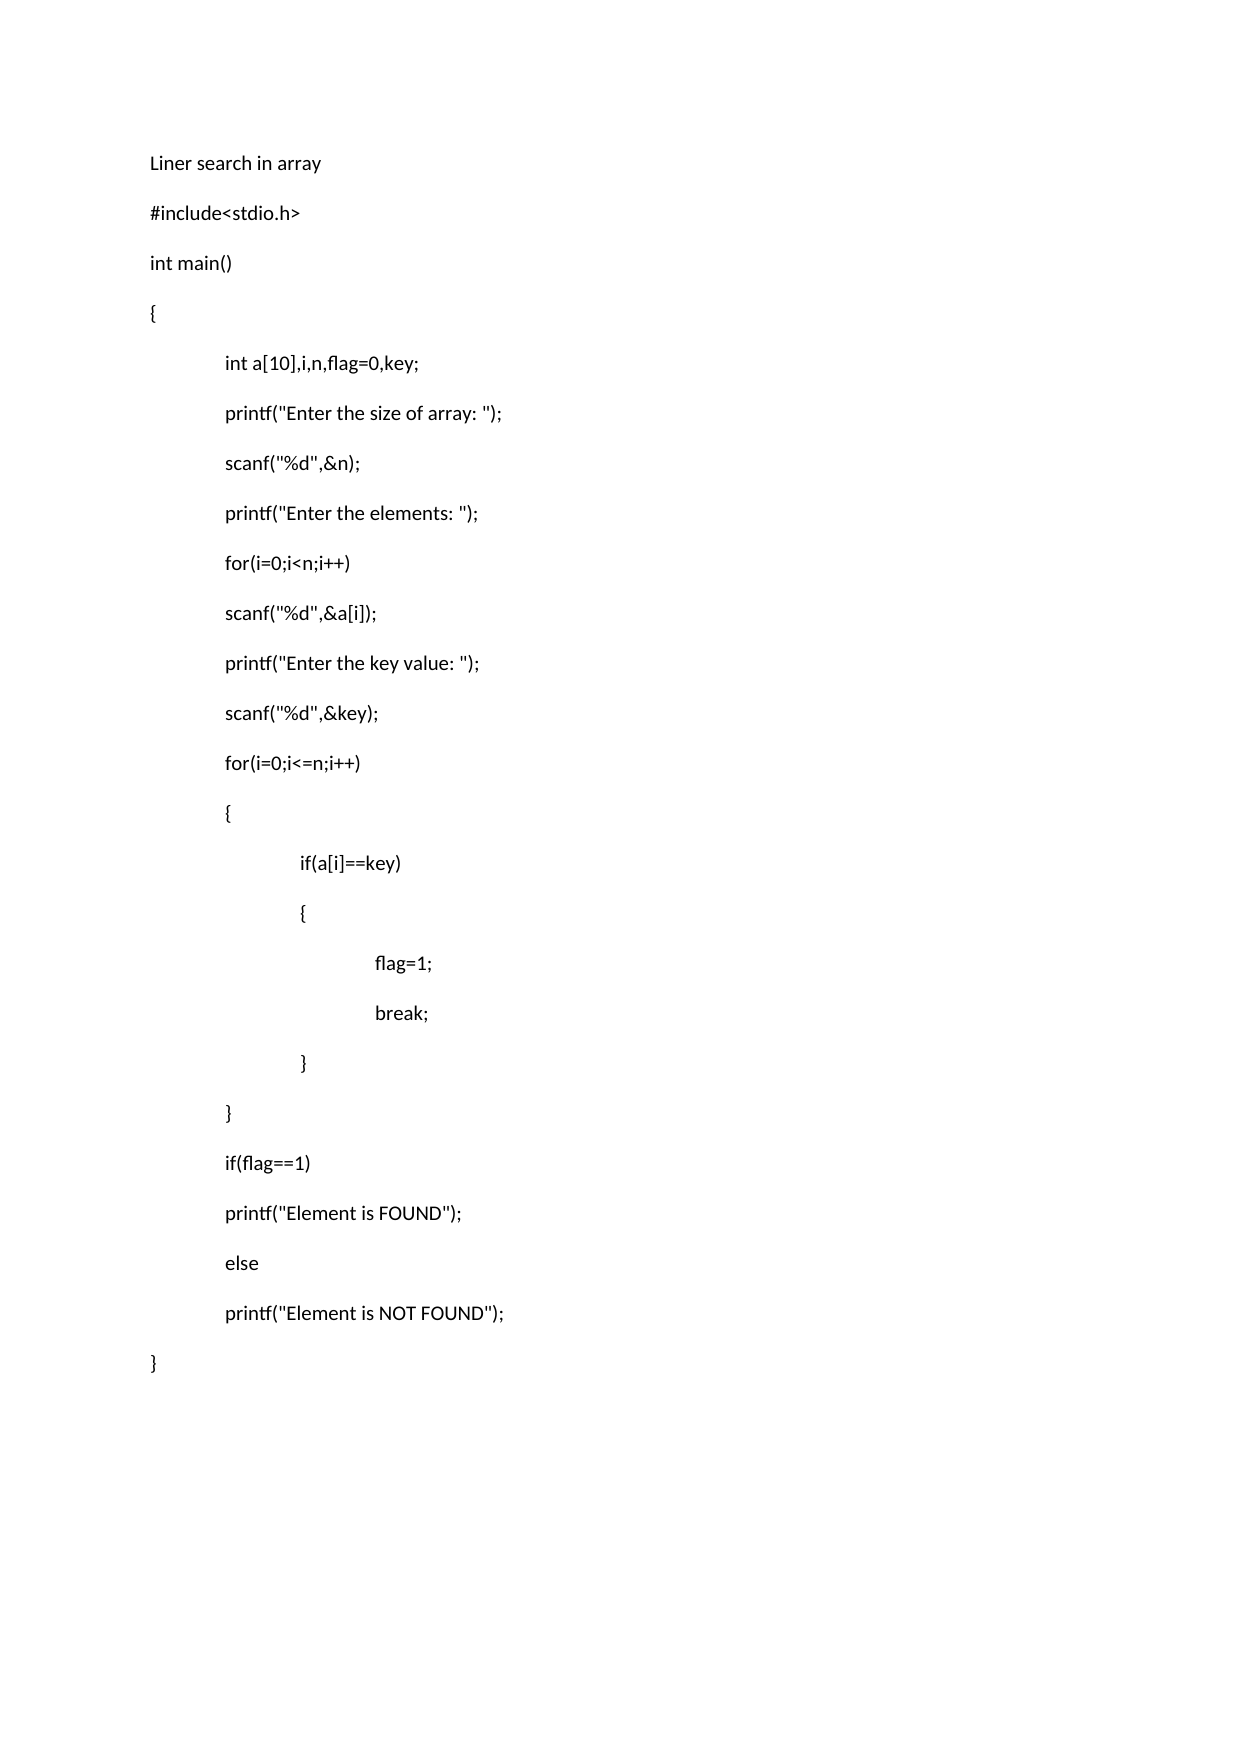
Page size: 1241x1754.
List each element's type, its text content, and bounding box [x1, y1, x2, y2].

text for(i=0;i<=n;i++) [150, 750, 1090, 775]
text scanf("%d",&key); [150, 700, 1090, 725]
text break; [150, 1000, 1090, 1025]
text else [150, 1250, 1090, 1275]
text flag=1; [150, 950, 1090, 975]
text { [150, 300, 1090, 325]
text if(a[i]==key) [150, 850, 1090, 875]
text for(i=0;i<n;i++) [150, 550, 1090, 575]
text printf("Element is NOT FOUND"); [150, 1300, 1090, 1325]
text { [150, 800, 1090, 825]
text printf("Enter the key value: "); [150, 650, 1090, 675]
text scanf("%d",&n); [150, 450, 1090, 475]
text printf("Enter the elements: "); [150, 500, 1090, 525]
text if(flag==1) [150, 1150, 1090, 1175]
text } [150, 1350, 1090, 1375]
text } [150, 1050, 1090, 1075]
text Liner search in array [150, 150, 1090, 175]
text int a[10],i,n,flag=0,key; [150, 350, 1090, 375]
text } [150, 1100, 1090, 1125]
text #include<stdio.h> [150, 200, 1090, 225]
text int main() [150, 250, 1090, 275]
text { [150, 900, 1090, 925]
text printf("Enter the size of array: "); [150, 400, 1090, 425]
text scanf("%d",&a[i]); [150, 600, 1090, 625]
text printf("Element is FOUND"); [150, 1200, 1090, 1225]
